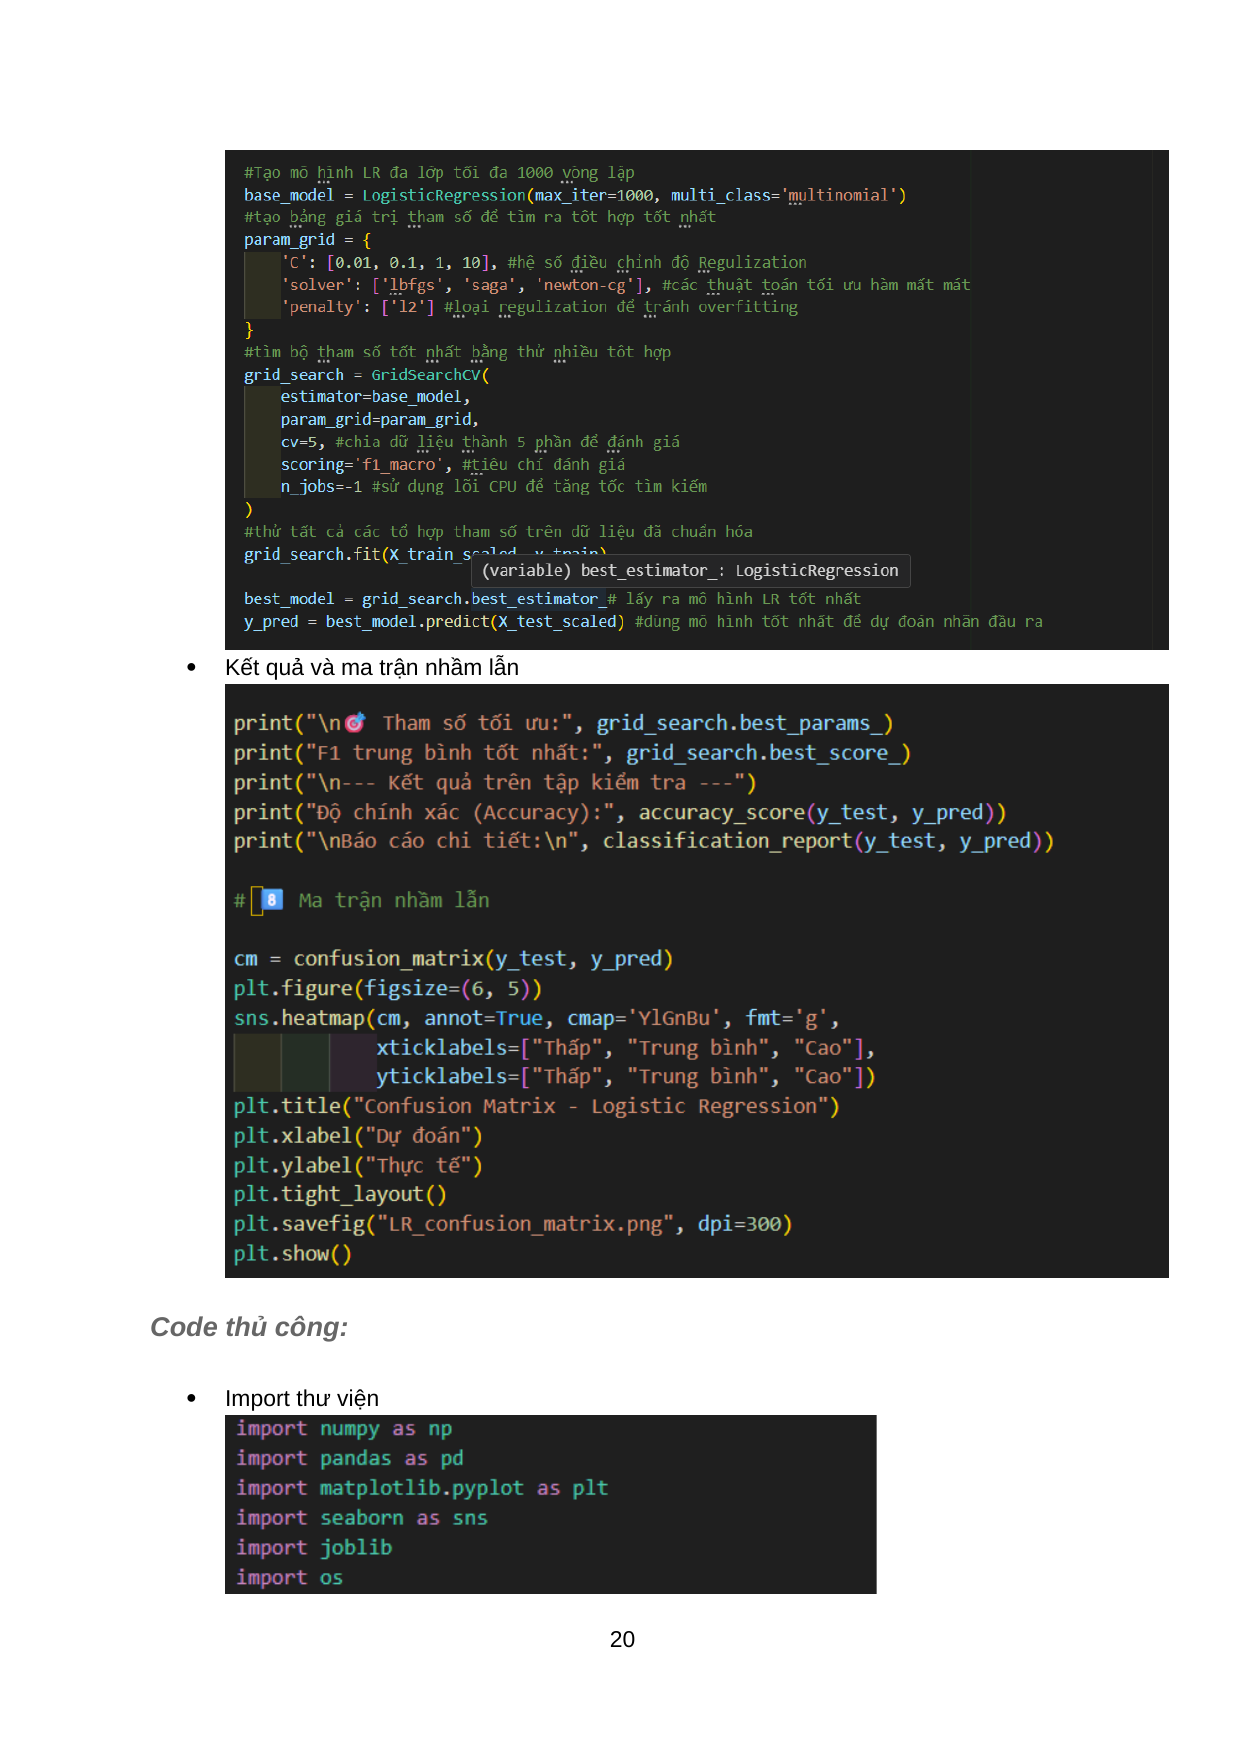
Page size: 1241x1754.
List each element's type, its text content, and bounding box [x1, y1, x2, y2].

picture [225, 684, 1169, 1278]
list Kết quả và ma trận nhầm lẫn [187, 654, 1094, 680]
picture [225, 150, 1169, 650]
list Import thư viện [187, 1385, 1094, 1412]
subtitle Code thủ công: [150, 1311, 1094, 1342]
picture [225, 1415, 877, 1594]
